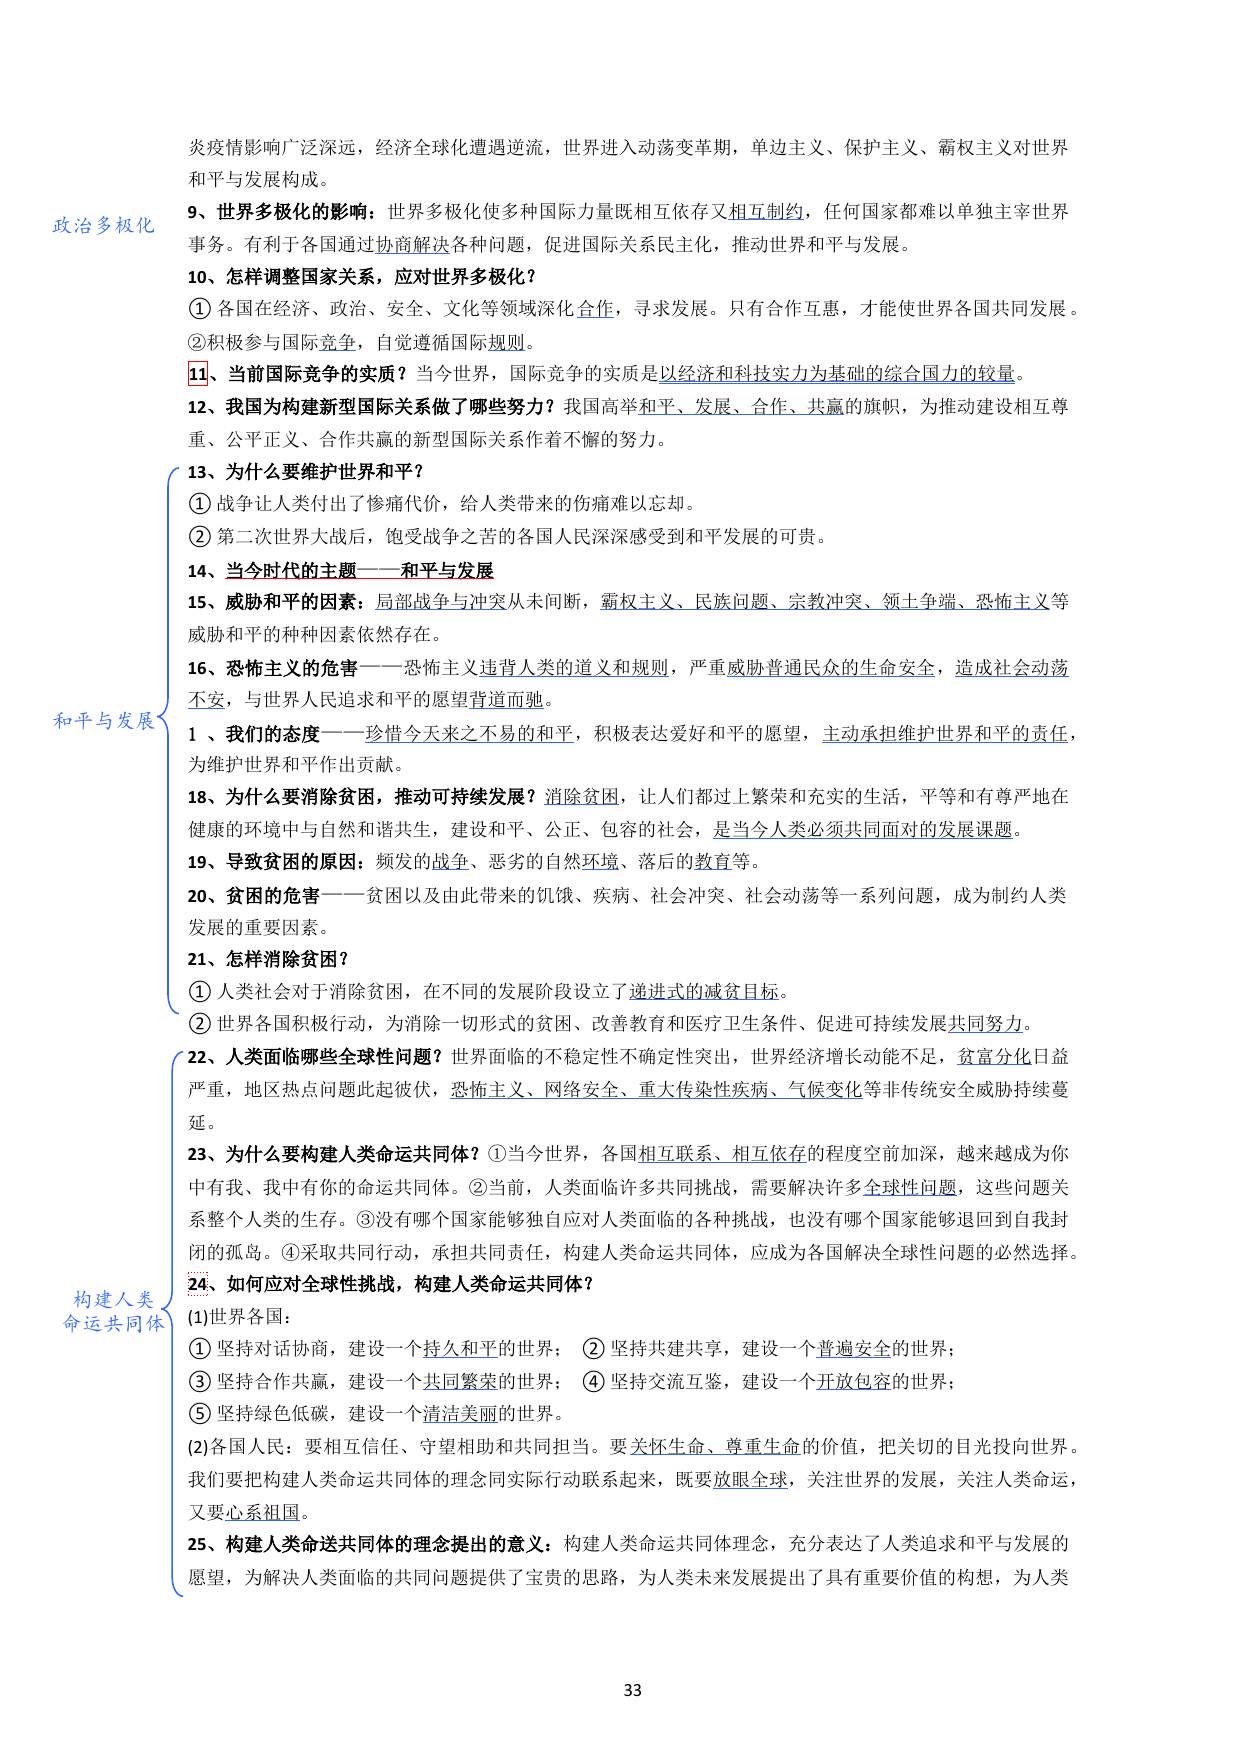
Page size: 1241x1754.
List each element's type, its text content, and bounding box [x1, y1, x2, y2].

text 18、为什么要消除贫困，推动可持续发展？消除贫困，让人们都过上繁荣和充实的生活，平等和有尊严地在健康的环境中与自然和谐共生，建设和平、公正、包容的社会，是当今人类必须共同面对的发展课题。 [187, 780, 1069, 845]
text 16、恐怖主义的危害——恐怖主义违背人类的道义和规则，严重威胁普通民众的生命安全，造成社会动荡不安，与世界人民追求和平的愿望背道而驰。 [187, 650, 1069, 715]
text 11、当前国际竞争的实质？当今世界，国际竞争的实质是以经济和科技实力为基础的综合国力的较量。 [187, 357, 1069, 390]
text 23、为什么要构建人类命运共同体？①当今世界，各国相互联系、相互依存的程度空前加深，越来越成为你中有我、我中有你的命运共同体。②当前，人类面临许多共同挑战，需要解决许多全球性问题，这些问题关系整个人类的生存。③没有哪个国家能够独自应对人类面临的各种挑战，也没有哪个国家能够退回到自我封闭的孤岛。④采取共同行动，承担共同责任，构建人类命运共同体，应成为各国解决全球性问题的必然选择。 [187, 1137, 1069, 1267]
text 22、人类面临哪些全球性问题？世界面临的不稳定性不确定性突出，世界经济增长动能不足，贫富分化日益严重，地区热点问题此起彼伏，恐怖主义、网络安全、重大传染性疾病、气候变化等非传统安全威胁持续蔓延。 [187, 1040, 1069, 1137]
text ②第二次世界大战后，饱受战争之苦的各国人民深深感受到和平发展的可贵。 [187, 520, 1069, 552]
text (1)世界各国： [187, 1300, 1069, 1332]
text 15、威胁和平的因素：局部战争与冲突从未间断，霸权主义、民族问题、宗教冲突、领土争端、恐怖主义等威胁和平的种种因素依然存在。 [187, 585, 1069, 650]
text 9、世界多极化的影响：世界多极化使多种国际力量既相互依存又相互制约，任何国家都难以单独主宰世界事务。有利于各国通过协商解决各种问题，促进国际关系民主化，推动世界和平与发展。 [187, 195, 1069, 260]
text ③坚持合作共赢，建设一个共同繁荣的世界； ④坚持交流互鉴，建设一个开放包容的世界； [187, 1365, 1069, 1397]
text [187, 130, 1069, 195]
text 20、贫困的危害——贫困以及由此带来的饥饿、疾病、社会冲突、社会动荡等一系列问题，成为制约人类发展的重要因素。 [187, 877, 1069, 942]
text ①各国在经济、政治、安全、文化等领域深化合作，寻求发展。只有合作互惠，才能使世界各国共同发展。②积极参与国际竞争，自觉遵循国际规则。 [187, 292, 1069, 357]
text (2)各国人民：要相互信任、守望相助和共同担当。要关怀生命、尊重生命的价值，把关切的目光投向世界。我们要把构建人类命运共同体的理念同实际行动联系起来，既要放眼全球，关注世界的发展，关注人类命运，又要心系祖国。 [187, 1430, 1069, 1527]
text ⑤坚持绿色低碳，建设一个清洁美丽的世界。 [187, 1397, 1069, 1430]
text ①战争让人类付出了惨痛代价，给人类带来的伤痛难以忘却。 [187, 487, 1069, 520]
text ②世界各国积极行动，为消除一切形式的贫困、改善教育和医疗卫生条件、促进可持续发展共同努力。 [187, 1007, 1069, 1040]
text ①坚持对话协商，建设一个持久和平的世界； ②坚持共建共享，建设一个普遍安全的世界； [187, 1332, 1069, 1365]
text 14、当今时代的主题——和平与发展 [187, 552, 1069, 585]
text 24、如何应对全球性挑战，构建人类命运共同体？ [187, 1267, 1069, 1300]
text 19、导致贫困的原因：频发的战争、恶劣的自然环境、落后的教育等。 [187, 845, 1069, 877]
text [187, 1527, 1069, 1592]
text 21、怎样消除贫困？ [187, 942, 1069, 975]
text 10、怎样调整国家关系，应对世界多极化？ [187, 260, 1069, 292]
text ①人类社会对于消除贫困，在不同的发展阶段设立了递进式的减贫目标。 [187, 975, 1069, 1007]
text 17、我们的态度——珍惜今天来之不易的和平，积极表达爱好和平的愿望，主动承担维护世界和平的责任，为维护世界和平作出贡献。 [187, 715, 1069, 780]
text 12、我国为构建新型国际关系做了哪些努力？我国高举和平、发展、合作、共赢的旗帜，为推动建设相互尊重、公平正义、合作共赢的新型国际关系作着不懈的努力。 [187, 390, 1069, 455]
text 13、为什么要维护世界和平？ [187, 455, 1069, 487]
